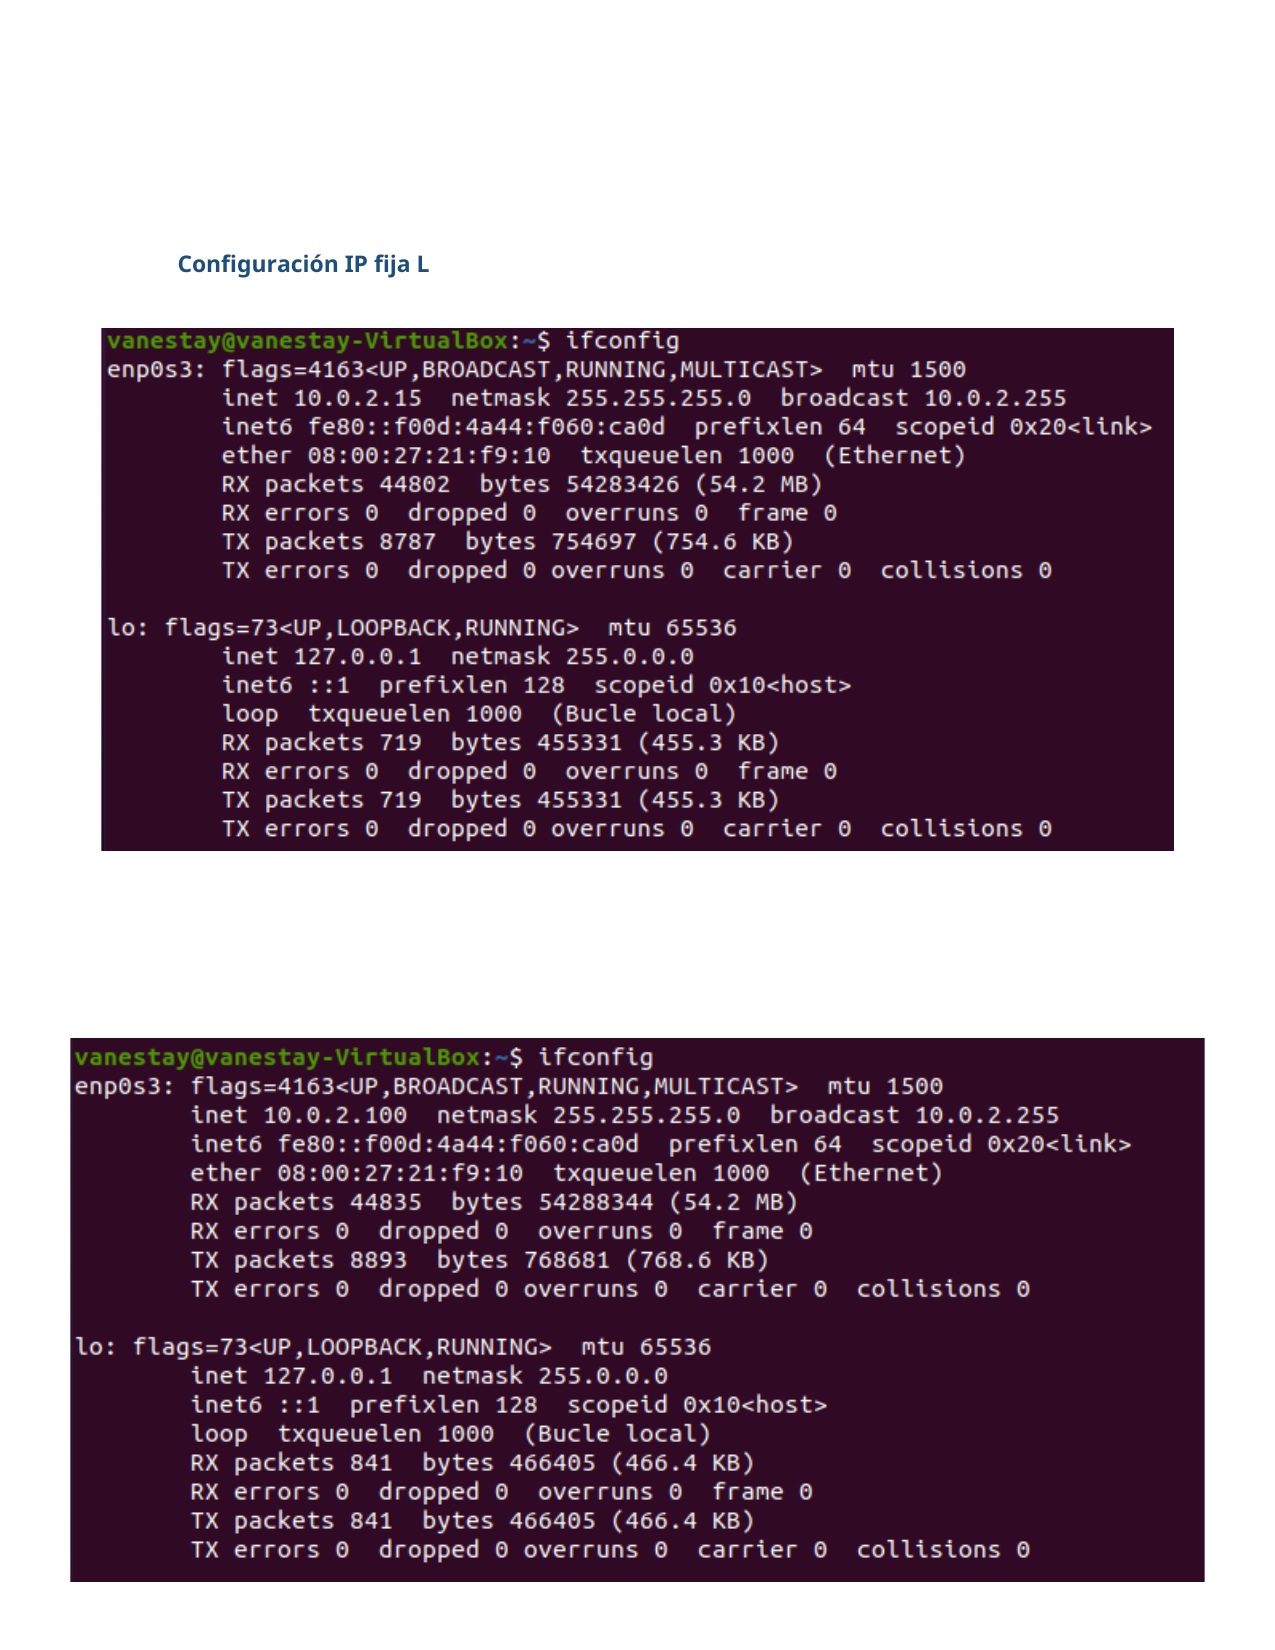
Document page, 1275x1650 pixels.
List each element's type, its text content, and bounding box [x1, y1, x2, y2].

picture [101, 328, 1174, 851]
text Configuración IP fija L [177, 248, 1098, 280]
picture [70, 1038, 1205, 1582]
